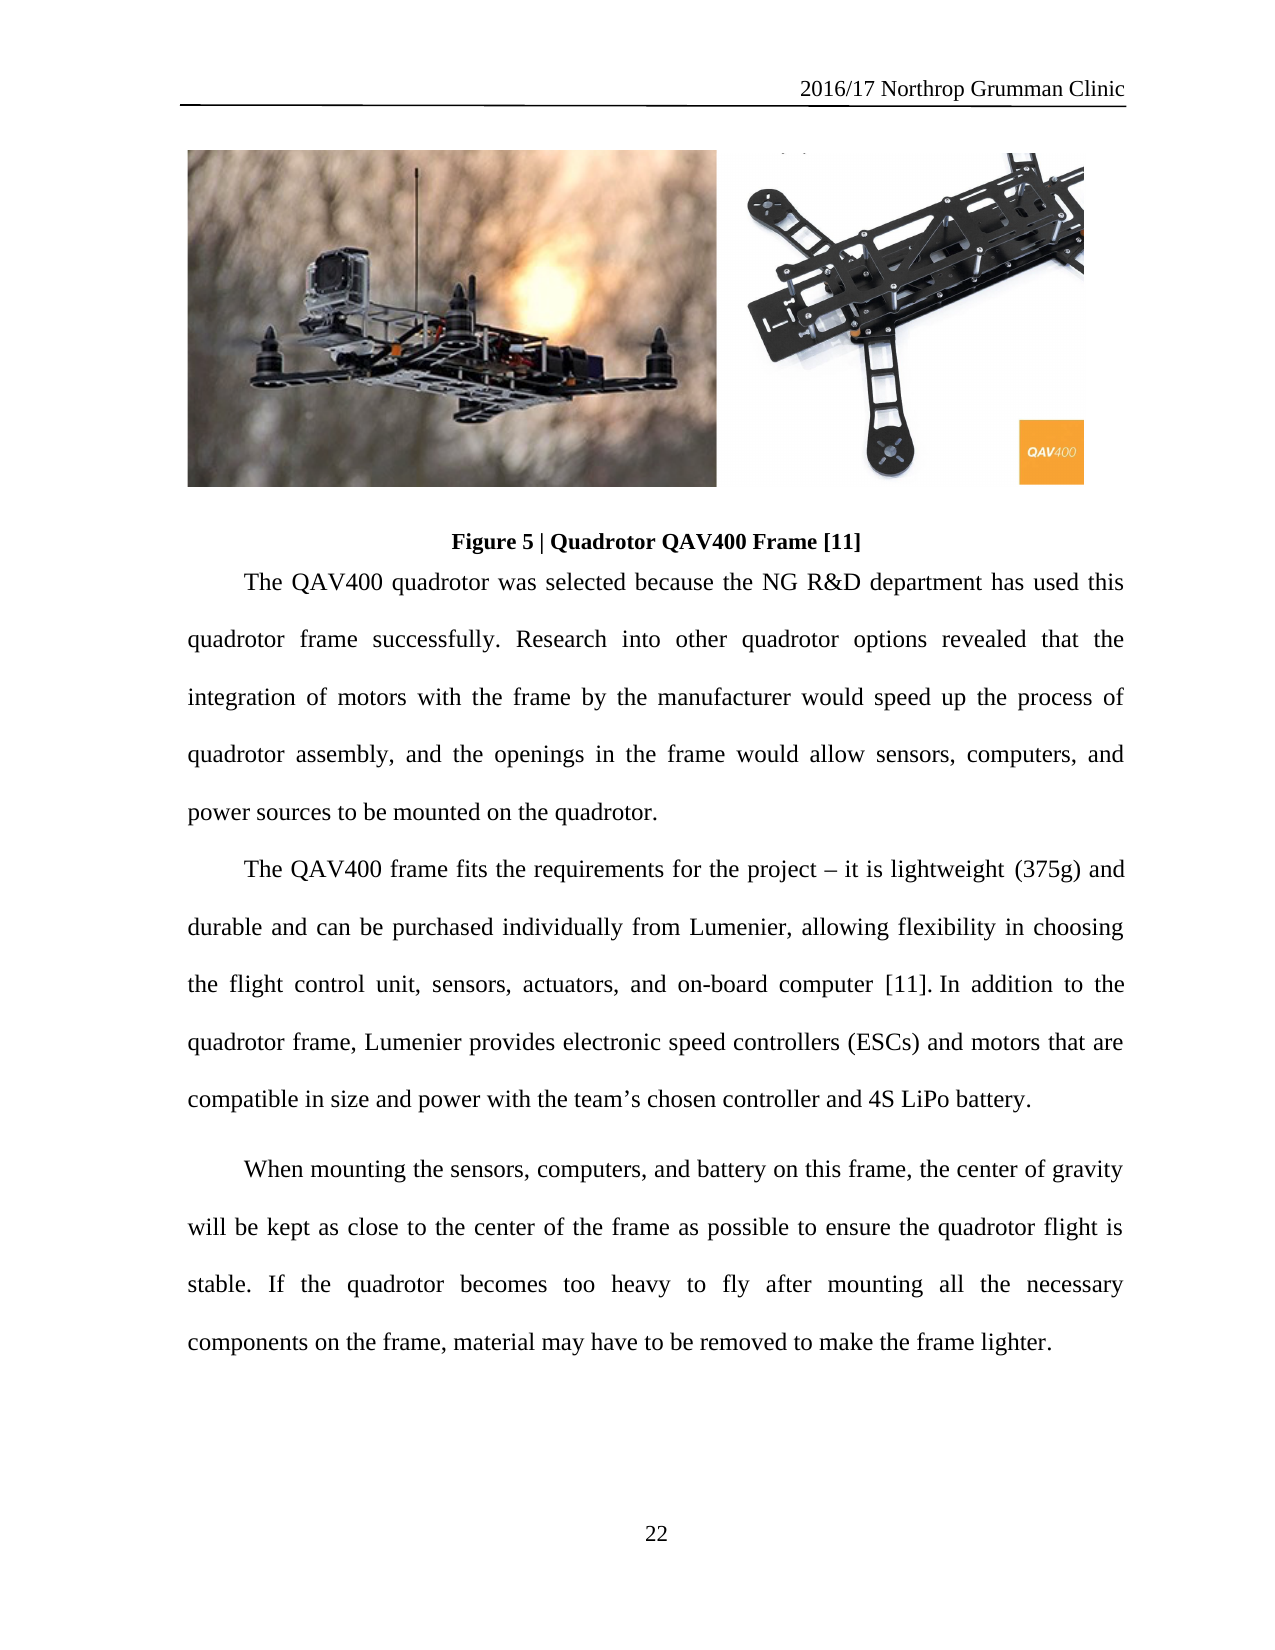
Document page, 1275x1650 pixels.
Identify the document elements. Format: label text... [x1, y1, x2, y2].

picture [187, 150, 1086, 487]
text The QAV400 quadrotor was selected because the NG R&D department has used this quadrotor frame successfully. Research into other quadrotor options revealed that the integration of motors with the frame by the manufacturer would speed up the process of quadrotor assembly, and the openings in the frame would allow sensors, computers, and power sources to be mounted on the quadrotor. [187, 567, 1125, 826]
text When mounting the sensors, computers, and battery on this frame, the center of gravity will be kept as close to the center of the frame as possible to ensure the quadrotor flight is stable. If the quadrotor becomes too heavy to fly after mounting all the necessary components on the frame, material may have to be removed to make the frame lighter. [187, 1154, 1125, 1356]
text The QAV400 frame fits the requirements for the project – it is lightweight (375g) and durable and can be purchased individually from Lumenier, allowing flexibility in choosing the flight control unit, sensors, actuators, and on-board computer [11]. In addition to the quadrotor frame, Lumenier provides electronic speed controllers (ESCs) and motors that are compatible in size and power with the team’s chosen controller and 4S LiPo battery. [187, 854, 1125, 1113]
